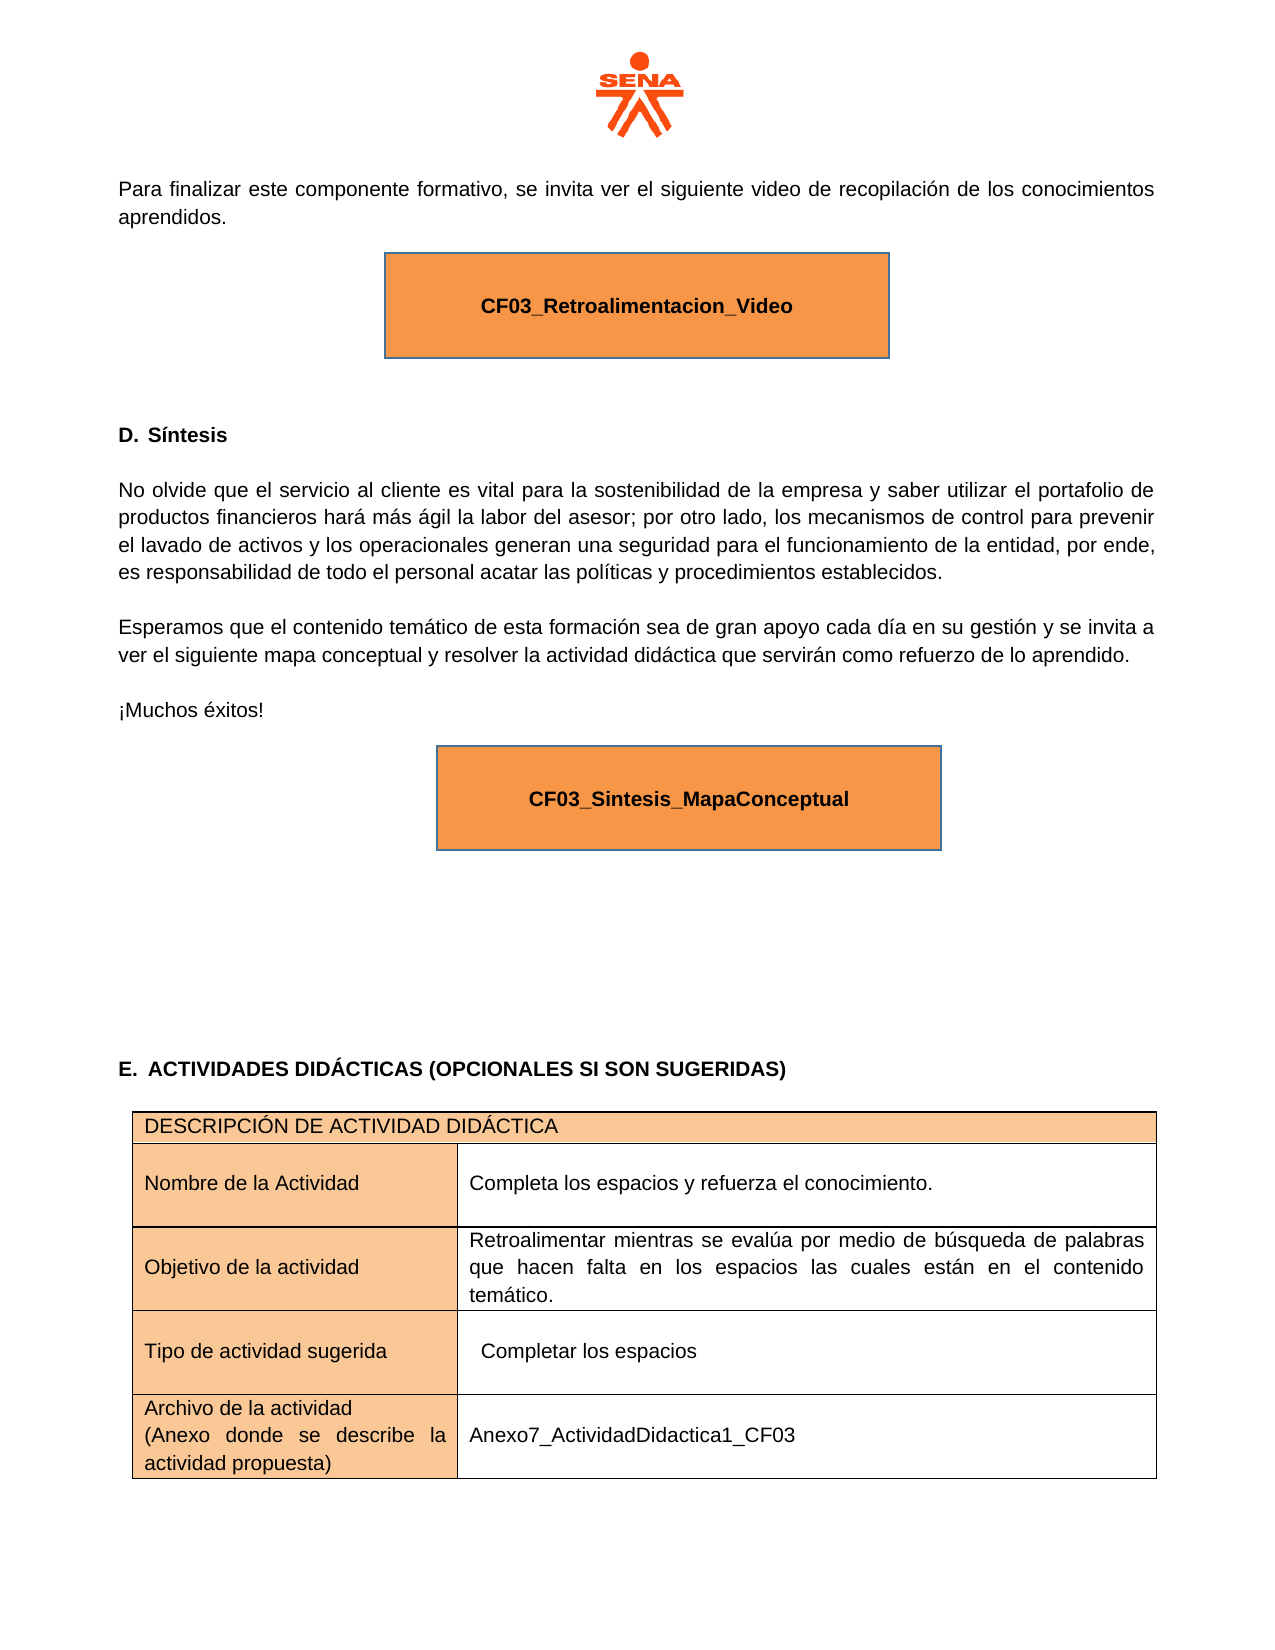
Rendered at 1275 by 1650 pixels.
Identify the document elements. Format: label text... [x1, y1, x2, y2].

table_cell Retroalimentar mientras se evalúa por medio de búsqueda de palabras que hacen falta en los espacios las cuales están en el contenido temático. [458, 1228, 1156, 1310]
table_cell Objetivo de la actividad [133, 1228, 457, 1310]
table_cell Completar los espacios [458, 1311, 1156, 1394]
text No olvide que el servicio al cliente es vital para la sostenibilidad de la empresa y saber utilizar el portafolio de productos financieros hará más ágil la labor del asesor; por otro lado, los mecanismos de control para prevenir el lavado de activos y los operacionales generan una seguridad para el funcionamiento de la entidad, por ende, es responsabilidad de todo el personal acatar las políticas y procedimientos establecidos. [118, 477, 1157, 584]
text ¡Muchos éxitos! [118, 697, 1157, 721]
text Para finalizar este componente formativo, se invita ver el siguiente video de recopilación de los conocimientos aprendidos. [118, 177, 1157, 229]
picture [585, 48, 690, 142]
table_header DESCRIPCIÓN DE ACTIVIDAD DIDÁCTICA [133, 1113, 1156, 1142]
table_cell Archivo de la actividad (Anexo donde se describe la actividad propuesta) [133, 1395, 457, 1478]
table_cell Tipo de actividad sugerida [133, 1311, 457, 1394]
table_cell Completa los espacios y refuerza el conocimiento. [458, 1144, 1156, 1226]
text Esperamos que el contenido temático de esta formación sea de gran apoyo cada día en su gestión y se invita a ver el siguiente mapa conceptual y resolver la actividad didáctica que servirán como refuerzo de lo aprendido. [118, 615, 1157, 666]
list ACTIVIDADES DIDÁCTICAS (OPCIONALES SI SON SUGERIDAS) [118, 1056, 1157, 1080]
table_cell Anexo7_ActividadDidactica1_CF03 [458, 1395, 1156, 1478]
list Síntesis [118, 422, 1157, 446]
table_cell Nombre de la Actividad [133, 1144, 457, 1226]
